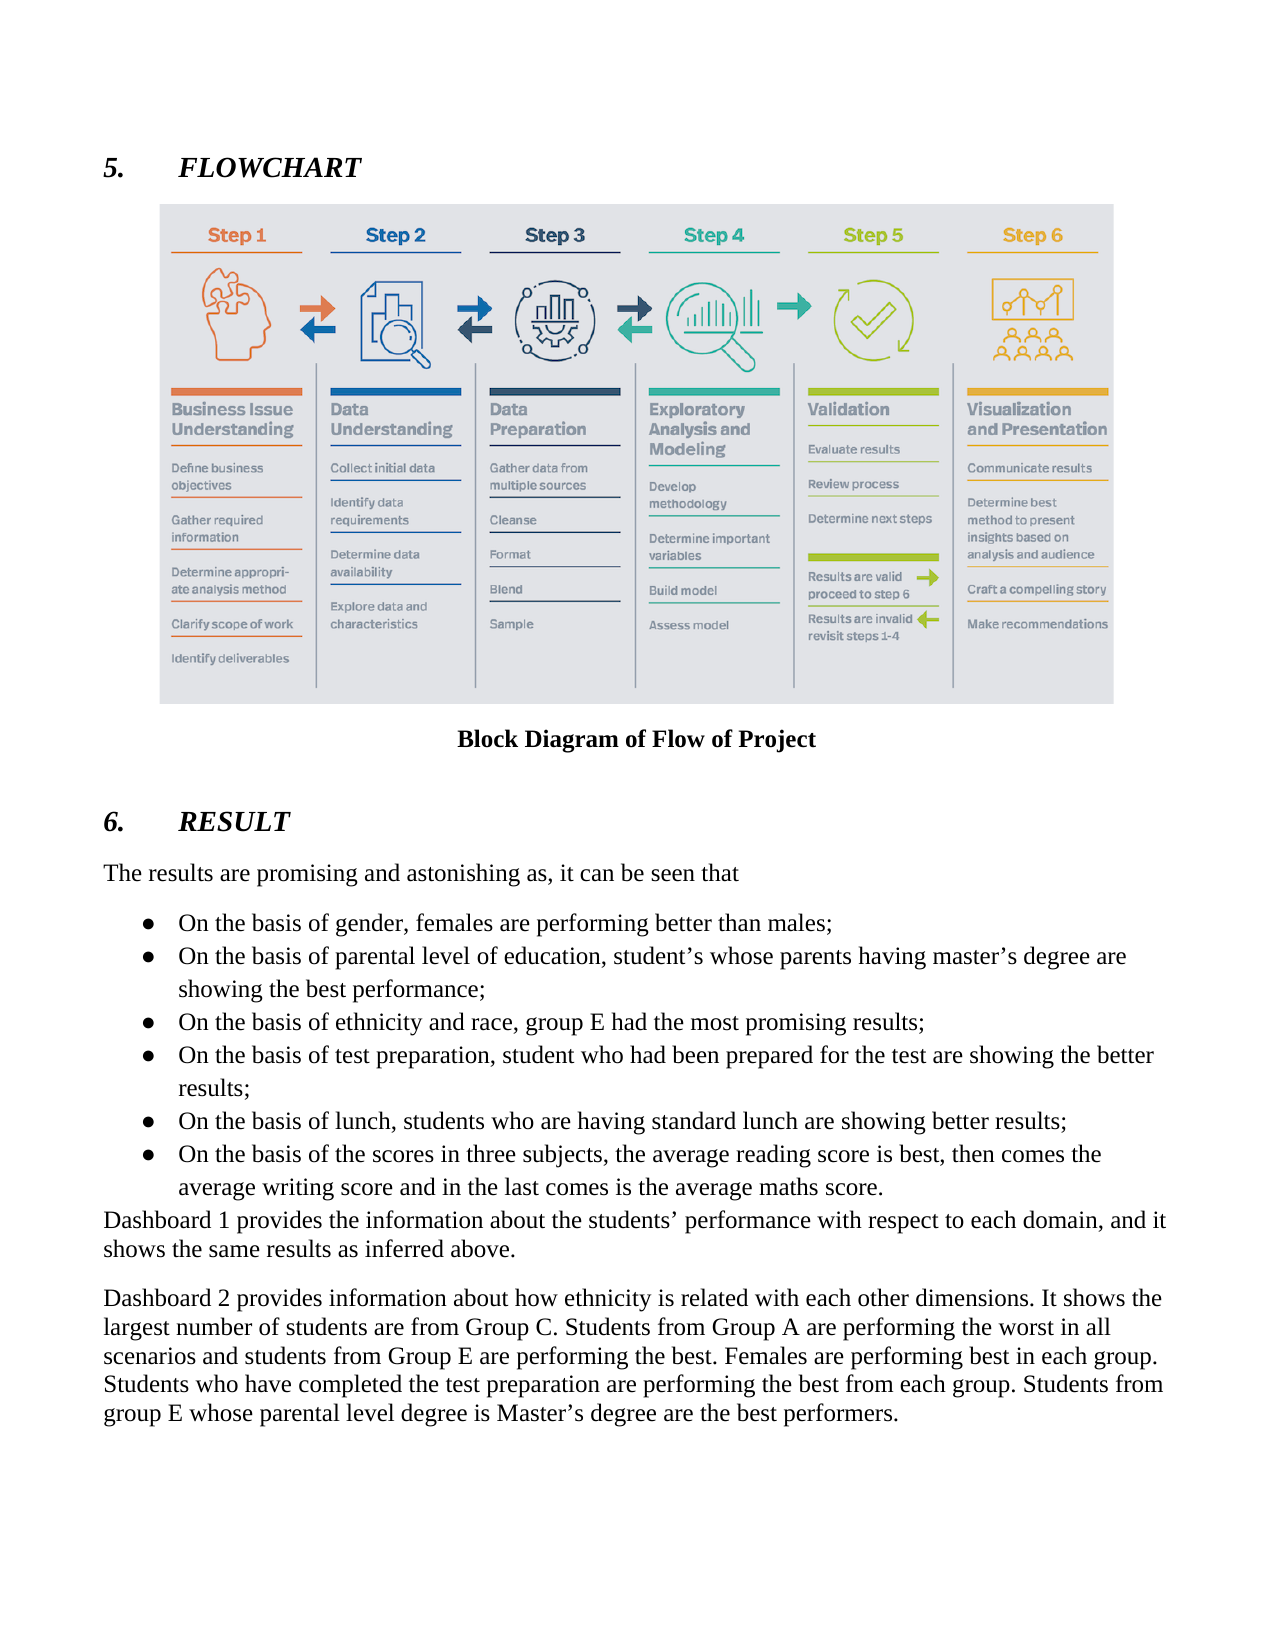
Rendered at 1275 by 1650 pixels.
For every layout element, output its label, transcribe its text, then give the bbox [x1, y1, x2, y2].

text Dashboard 1 provides the information about the students’ performance with respect to each domain, and it shows the same results as inferred above. [103, 1205, 1170, 1262]
text 6. RESULT [103, 804, 1170, 837]
text The results are promising and astonishing as, it can be seen that [103, 858, 1170, 887]
list On the basis of ethnicity and race, group E had the most promising results; [141, 1007, 1170, 1036]
list On the basis of the scores in three subjects, the average reading score is best, then comes the average writing score and in the last comes is the average maths score. [141, 1139, 1170, 1201]
picture [159, 204, 1114, 704]
text Block Diagram of Flow of Project [103, 724, 1170, 753]
text Dashboard 2 provides information about how ethnicity is related with each other dimensions. It shows the largest number of students are from Group C. Students from Group A are performing the worst in all scenarios and students from Group E are performing the best. Females are performing best in each group. Students who have completed the test preparation are performing the best from each group. Students from group E whose parental level degree is Master’s degree are the best performers. [103, 1283, 1170, 1427]
list On the basis of gender, females are performing better than males; [141, 908, 1170, 936]
list On the basis of test preparation, student who had been prepared for the test are showing the better results; [141, 1040, 1170, 1102]
list On the basis of parental level of education, student’s whose parents having master’s degree are showing the best performance; [141, 941, 1170, 1002]
list On the basis of lunch, students who are having standard lunch are showing better results; [141, 1106, 1170, 1134]
text 5. FLOWCHART [103, 150, 1170, 183]
